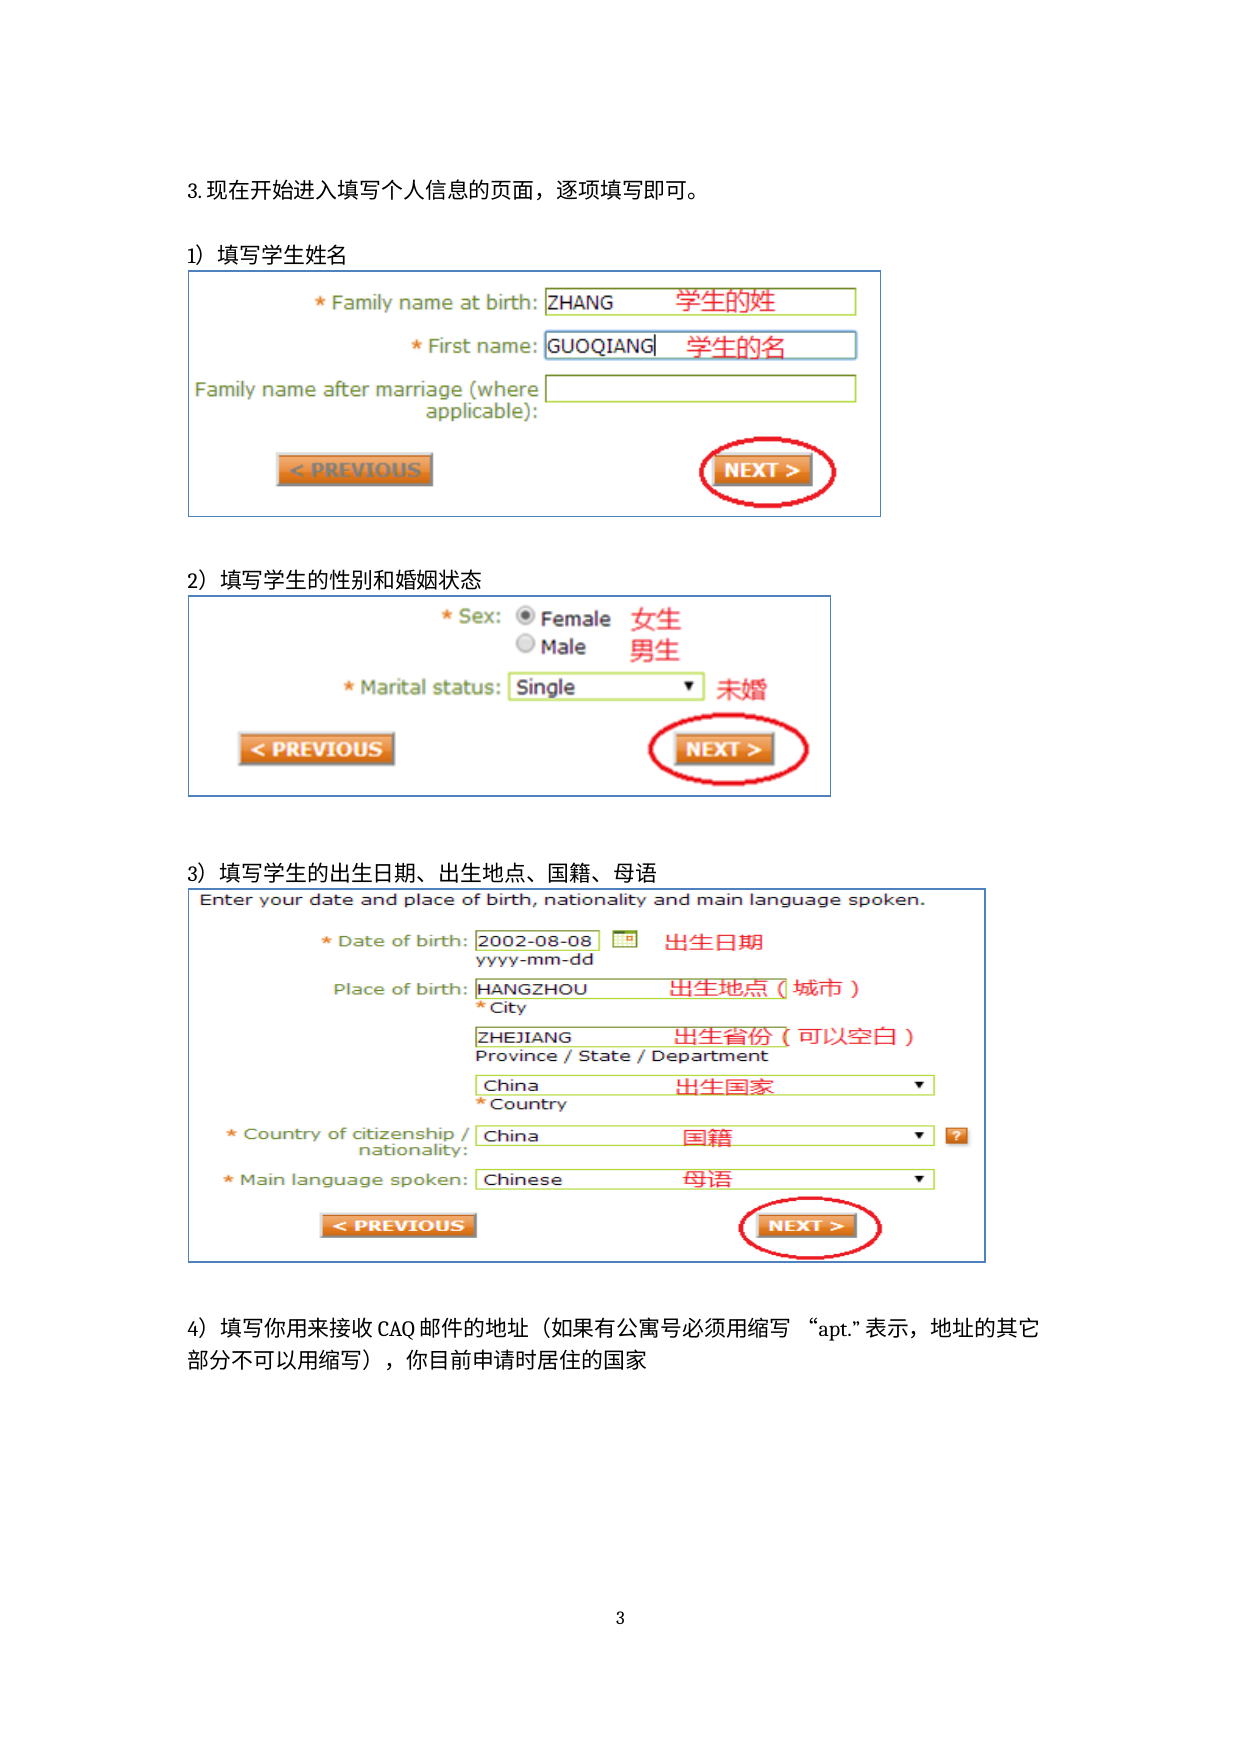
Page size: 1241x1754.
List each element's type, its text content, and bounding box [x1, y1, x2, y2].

text 1）填写学生姓名 [187, 238, 1053, 270]
picture [189, 272, 880, 516]
picture [189, 597, 830, 795]
text 3. 现在开始进入填写个人信息的页面，逐项填写即可。 [187, 173, 1053, 205]
picture [189, 890, 984, 1261]
text 4）填写你用来接收CAQ 邮件的地址（如果有公寓号必须用缩写 “apt.” 表示，地址的其它部分不可以用缩写），你目前申请时居住的国家 [187, 1310, 1053, 1375]
text 2）填写学生的性别和婚姻状态 [187, 563, 1053, 595]
text 3）填写学生的出生日期、出生地点、国籍、母语 [187, 855, 1053, 888]
